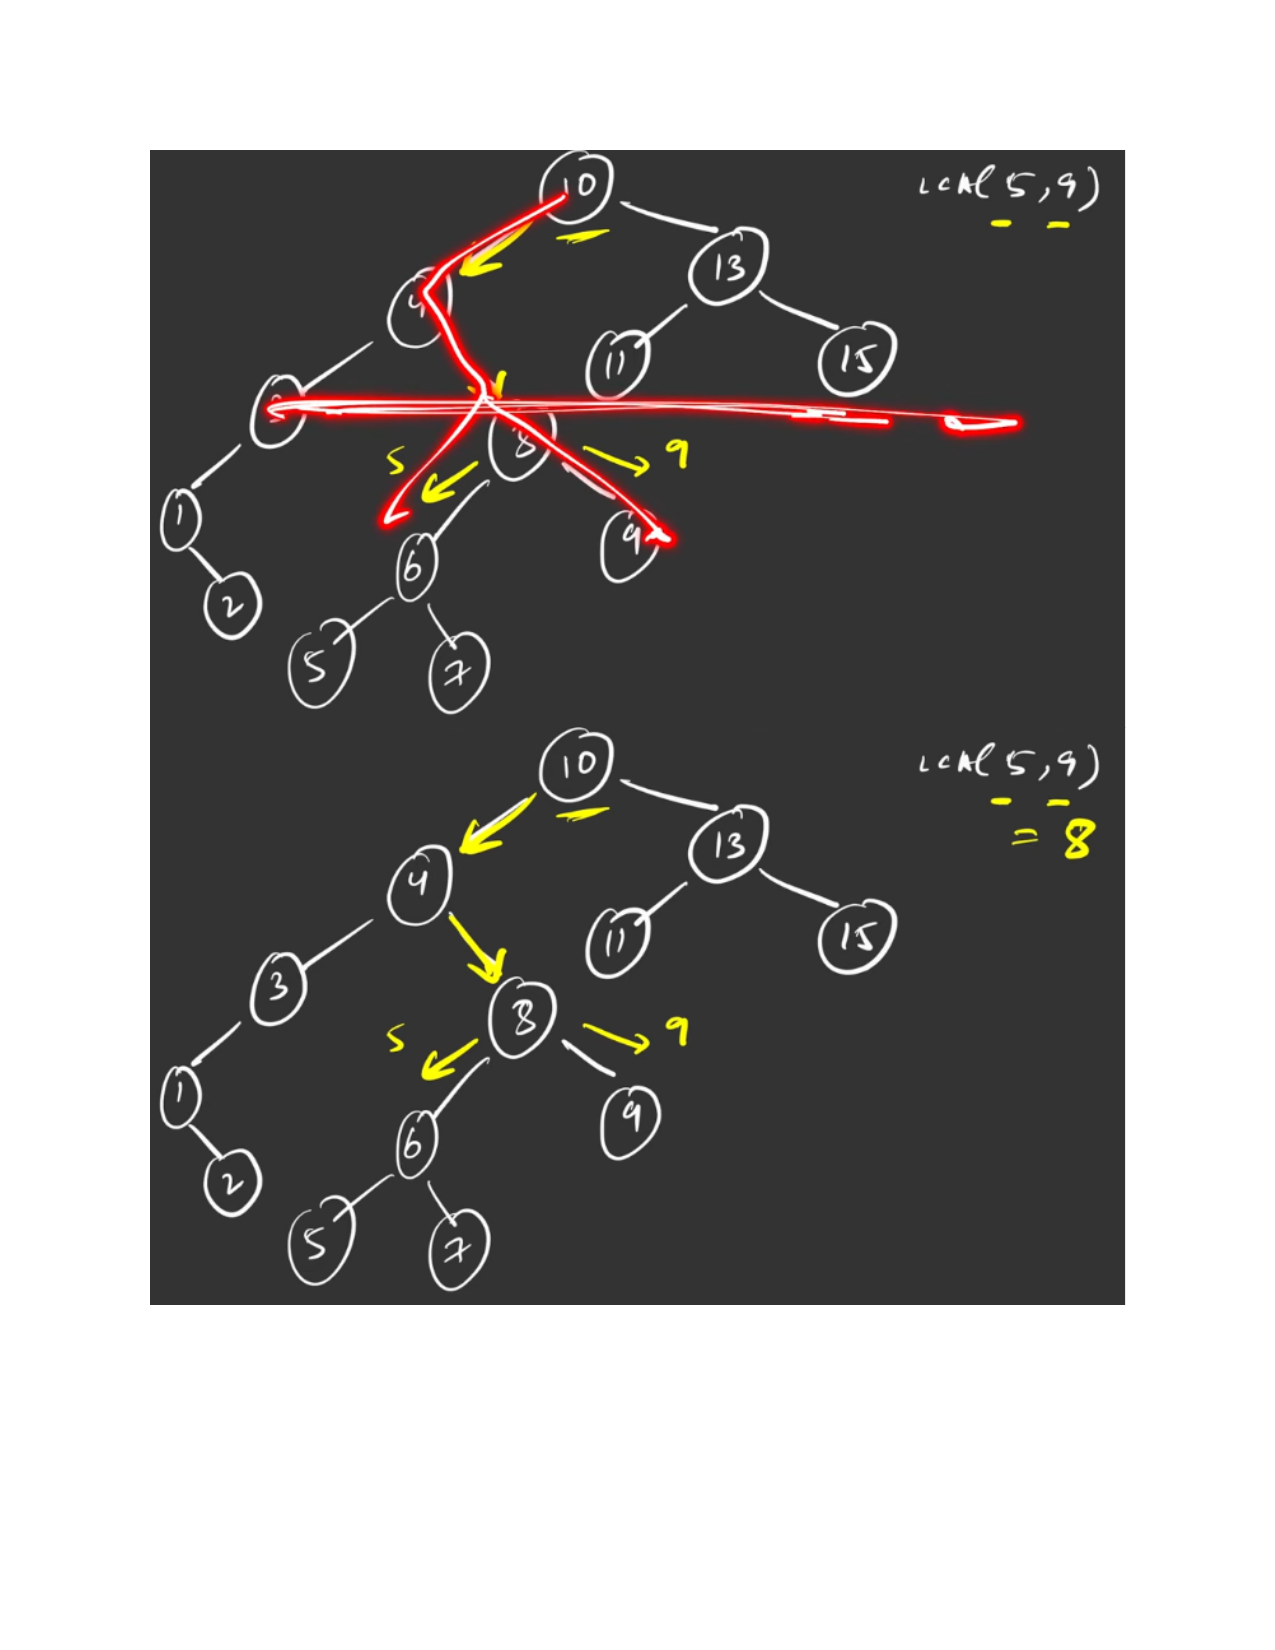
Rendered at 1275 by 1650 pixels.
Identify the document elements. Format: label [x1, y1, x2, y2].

picture [150, 150, 1125, 1305]
